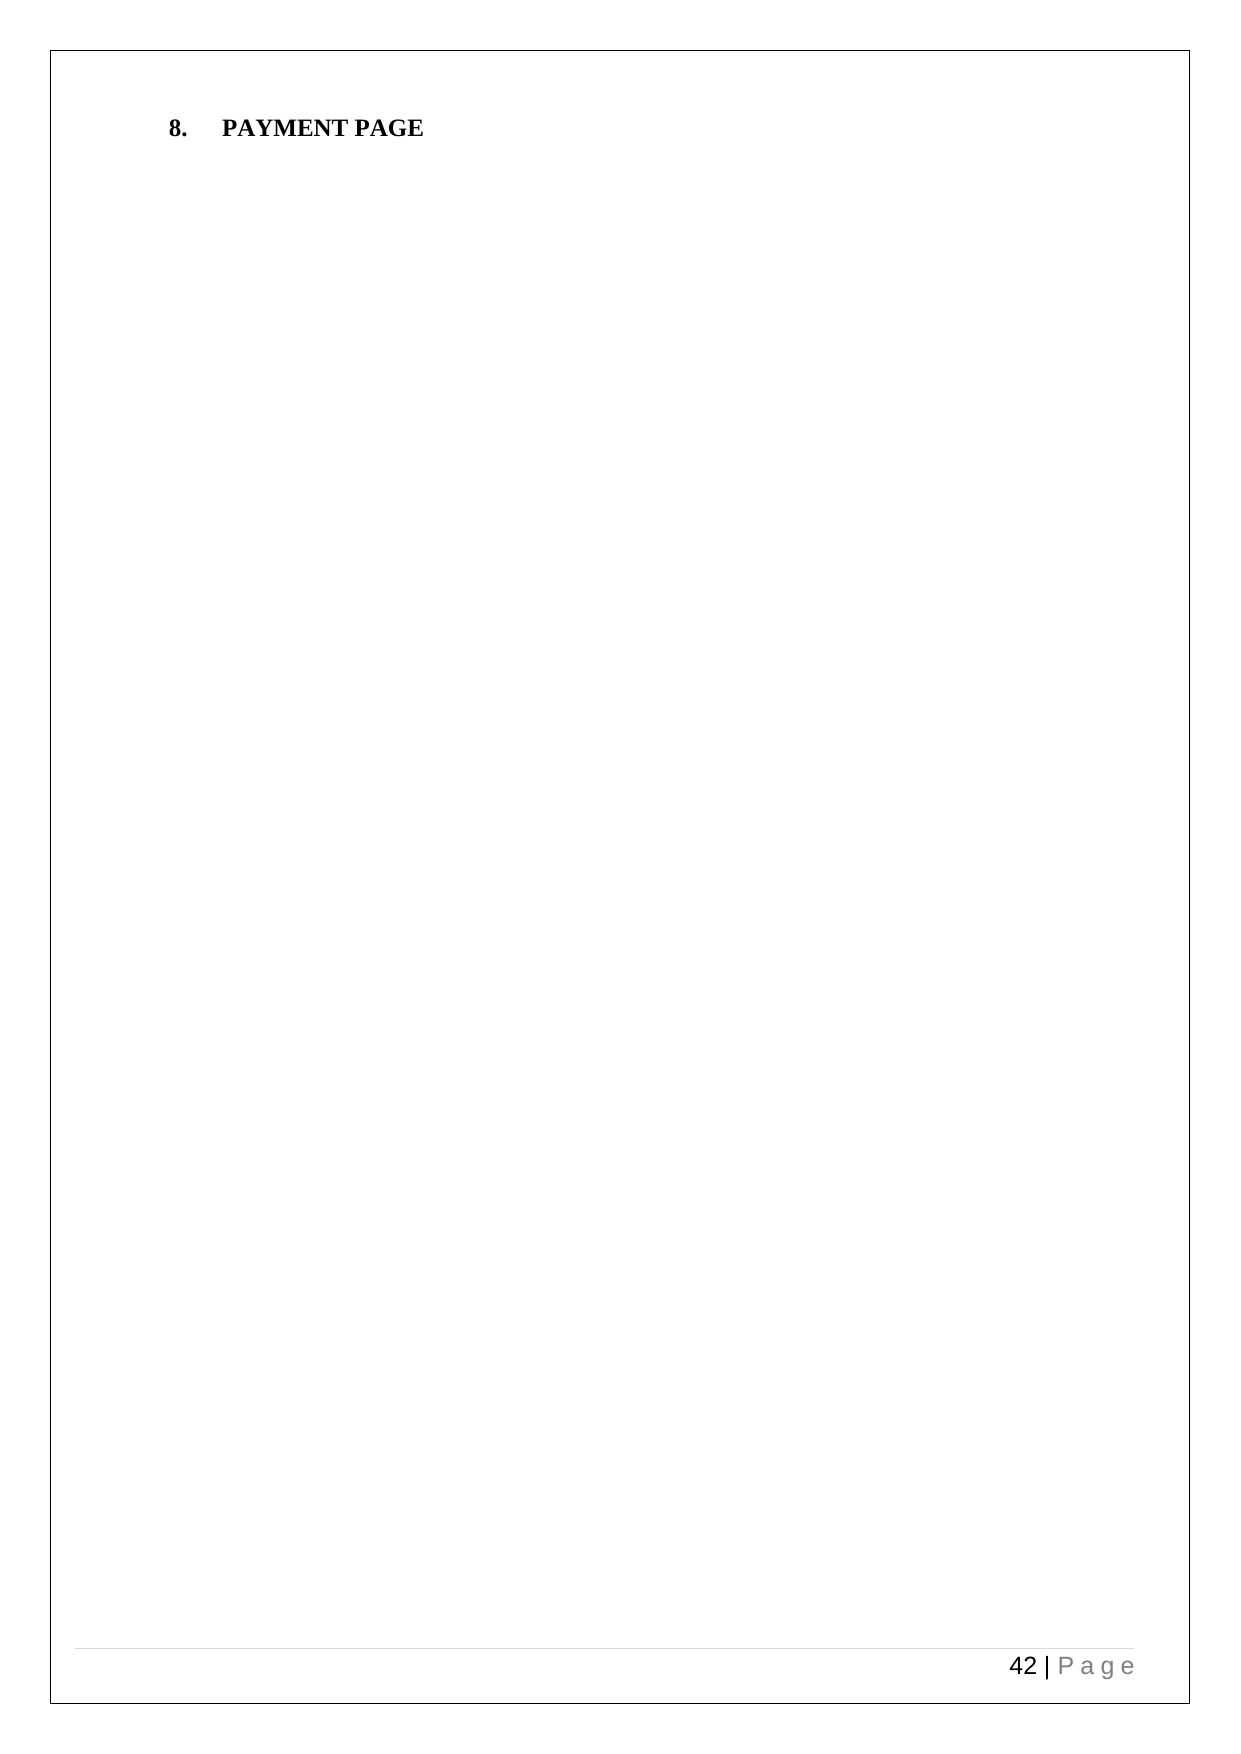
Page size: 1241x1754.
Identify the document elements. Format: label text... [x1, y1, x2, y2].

subtitle PAYMENT PAGE [169, 113, 1134, 142]
